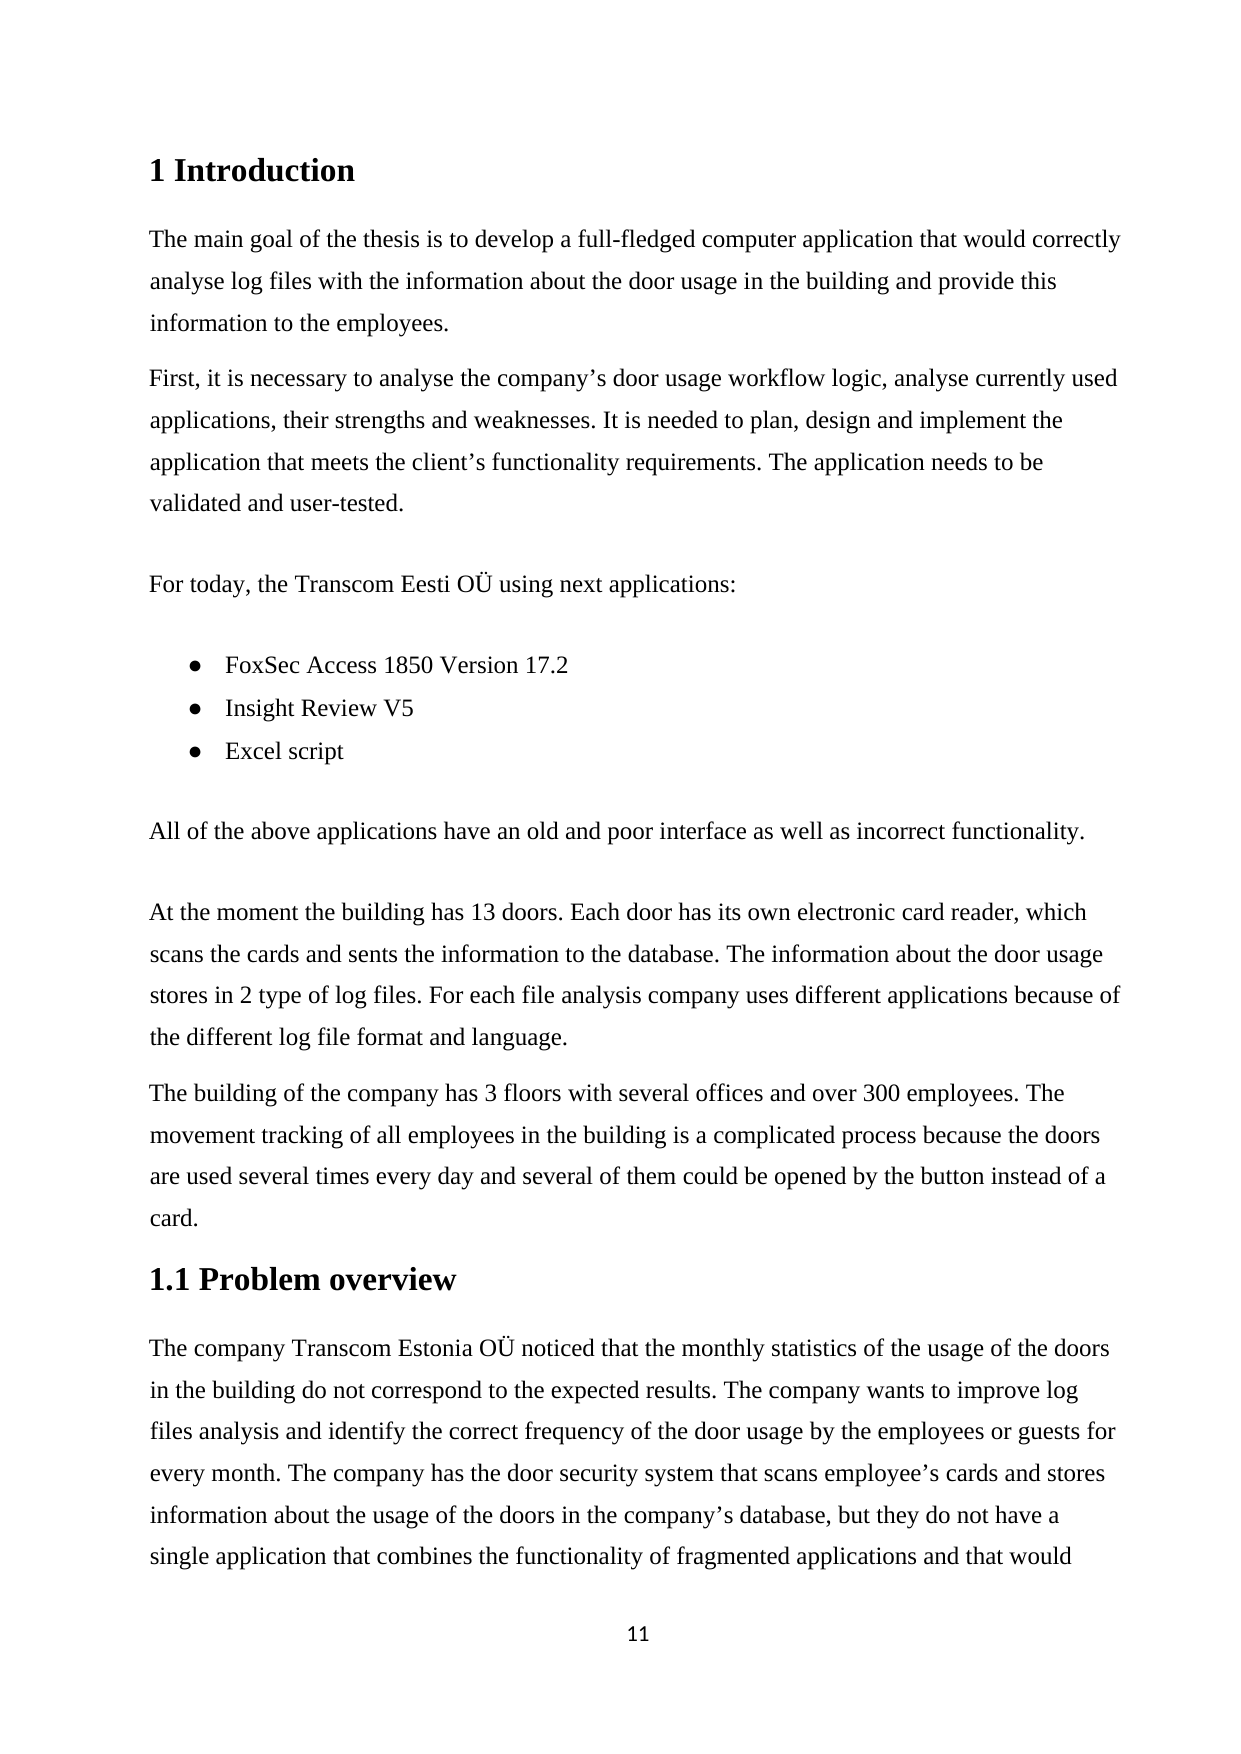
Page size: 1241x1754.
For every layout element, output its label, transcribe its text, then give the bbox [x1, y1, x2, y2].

text First, it is necessary to analyse the company’s door usage workflow logic, analyse currently used applications, their strengths and weaknesses. It is needed to plan, design and implement the application that meets the client’s functionality requirements. The application needs to be validated and user-tested. [148, 363, 1125, 517]
list FoxSec Access 1850 Version 17.2 [187, 650, 1125, 679]
text The building of the company has 3 floors with several offices and over 300 employees. The movement tracking of all employees in the building is a complicated process because the doors are used several times every day and several of them could be opened by the button instead of a card. [148, 1078, 1125, 1232]
text For today, the Transcom Eesti OÜ using next applications: [148, 569, 1125, 598]
text The main goal of the thesis is to develop a full-fledged computer application that would correctly analyse log files with the information about the door usage in the building and provide this information to the employees. [148, 224, 1125, 336]
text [148, 1333, 1125, 1570]
subtitle 1.1 Problem overview [148, 1259, 1127, 1297]
list Excel script [187, 736, 1125, 764]
subtitle 1 Introduction [148, 150, 1127, 188]
list Insight Review V5 [187, 693, 1125, 722]
text All of the above applications have an old and poor interface as well as incorrect functionality. [148, 816, 1125, 845]
text At the moment the building has 13 doors. Each door has its own electronic card reader, which scans the cards and sents the information to the database. The information about the door usage stores in 2 type of log files. For each file analysis company uses different applications because of the different log file format and language. [148, 897, 1125, 1051]
